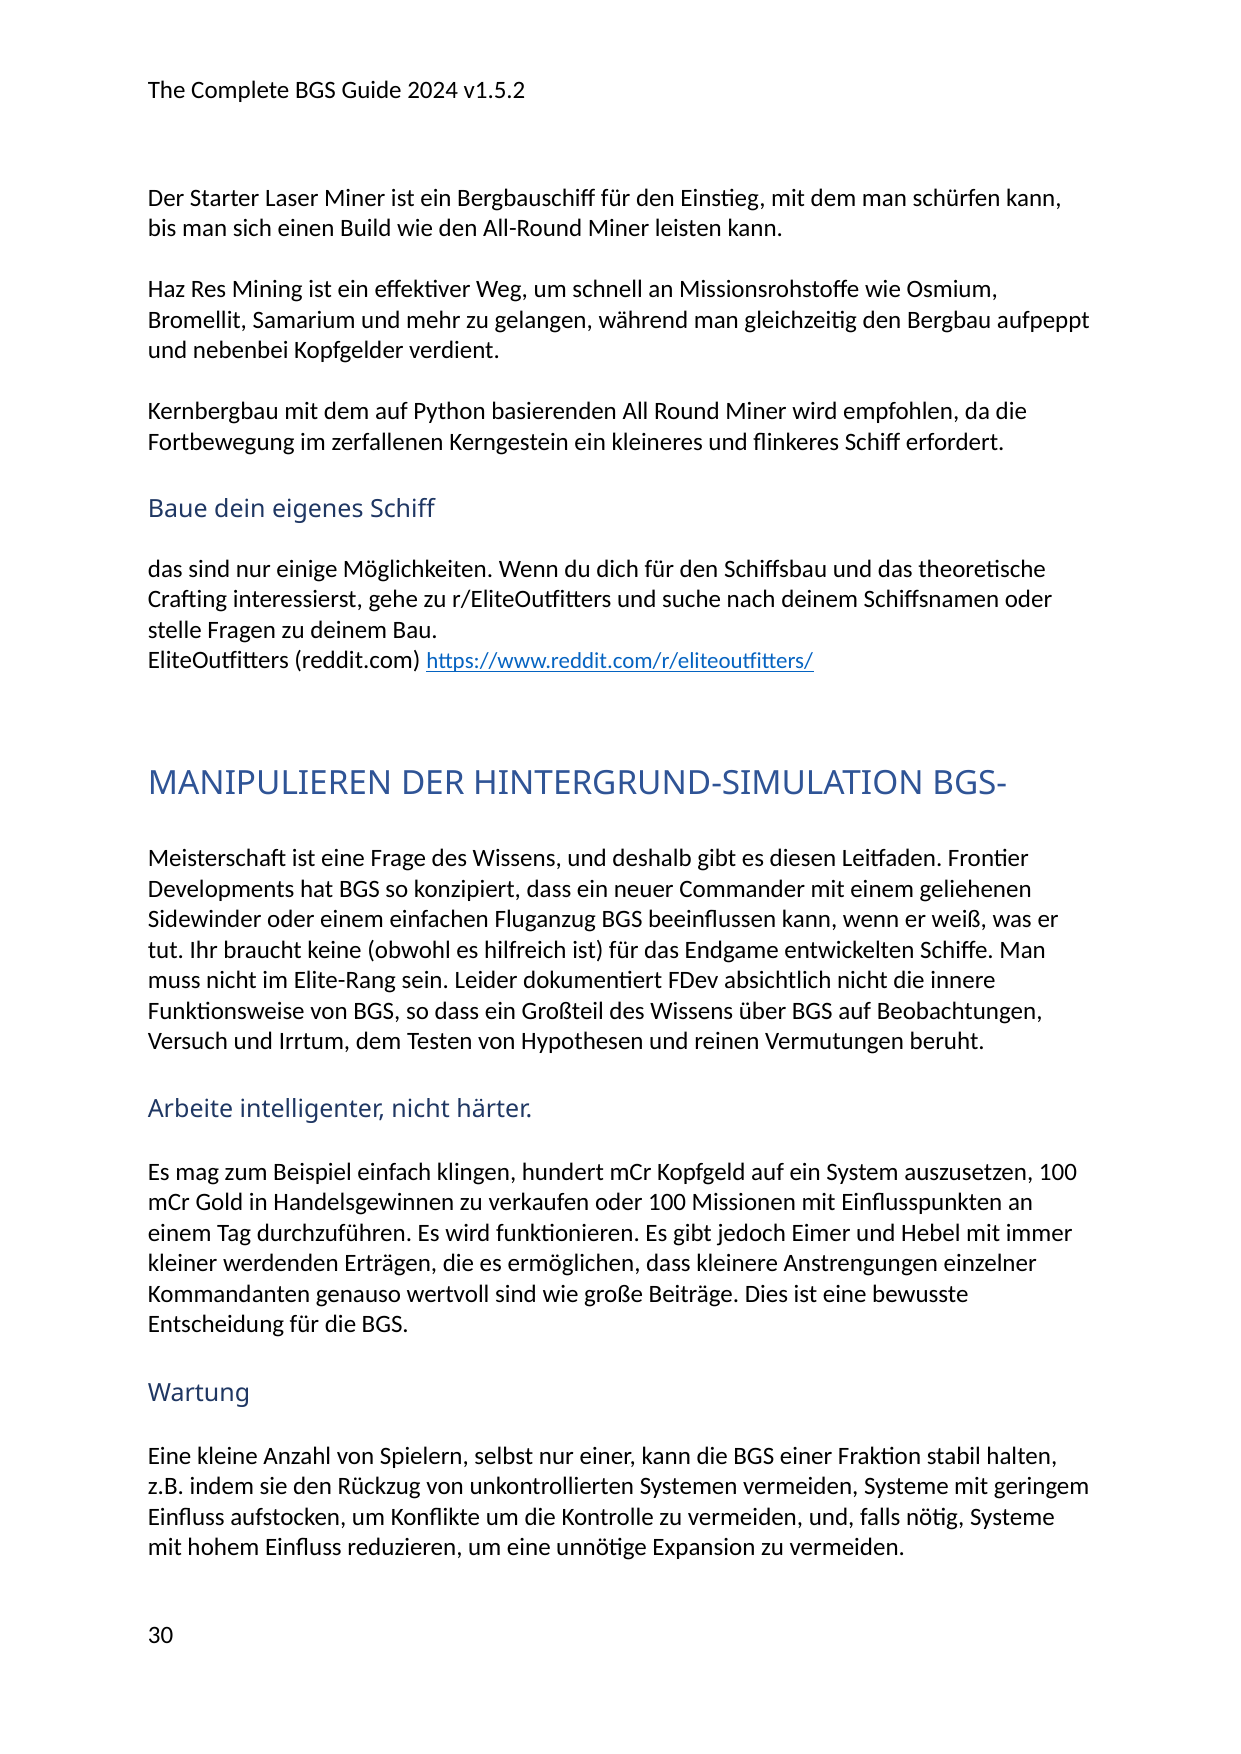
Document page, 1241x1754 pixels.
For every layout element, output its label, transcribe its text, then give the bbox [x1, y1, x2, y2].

text Eine kleine Anzahl von Spielern, selbst nur einer, kann die BGS einer Fraktion stabil halten, z.B. indem sie den Rückzug von unkontrollierten Systemen vermeiden, Systeme mit geringem Einfluss aufstocken, um Konflikte um die Kontrolle zu vermeiden, und, falls nötig, Systeme mit hohem Einfluss reduzieren, um eine unnötige Expansion zu vermeiden. [148, 1440, 1093, 1562]
subtitle MANIPULIEREN DER HINTERGRUND-SIMULATION BGS- [148, 759, 1093, 804]
text Kernbergbau mit dem auf Python basierenden All Round Miner wird empfohlen, da die Fortbewegung im zerfallenen Kerngestein ein kleineres und flinkeres Schiff erfordert. [148, 395, 1093, 456]
subtitle Arbeite intelligenter, nicht härter. [148, 1091, 1093, 1125]
text Haz Res Mining ist ein effektiver Weg, um schnell an Missionsrohstoffe wie Osmium, Bromellit, Samarium und mehr zu gelangen, während man gleichzeitig den Bergbau aufpeppt und nebenbei Kopfgelder verdient. [148, 273, 1093, 365]
text Es mag zum Beispiel einfach klingen, hundert mCr Kopfgeld auf ein System auszusetzen, 100 mCr Gold in Handelsgewinnen zu verkaufen oder 100 Missionen mit Einflusspunkten an einem Tag durchzuführen. Es wird funktionieren. Es gibt jedoch Eimer und Hebel mit immer kleiner werdenden Erträgen, die es ermöglichen, dass kleinere Anstrengungen einzelner Kommandanten genauso wertvoll sind wie große Beiträge. Dies ist eine bewusste Entscheidung für die BGS. [148, 1156, 1093, 1339]
text Der Starter Laser Miner ist ein Bergbauschiff für den Einstieg, mit dem man schürfen kann, bis man sich einen Build wie den All-Round Miner leisten kann. [148, 182, 1093, 243]
text das sind nur einige Möglichkeiten. Wenn du dich für den Schiffsbau und das theoretische Crafting interessierst, gehe zu r/EliteOutfitters und suche nach deinem Schiffsnamen oder stelle Fragen zu deinem Bau. [148, 553, 1093, 645]
subtitle Wartung [148, 1374, 1093, 1409]
text Meisterschaft ist eine Frage des Wissens, und deshalb gibt es diesen Leitfaden. Frontier Developments hat BGS so konzipiert, dass ein neuer Commander mit einem geliehenen Sidewinder oder einem einfachen Fluganzug BGS beeinflussen kann, wenn er weiß, was er tut. Ihr braucht keine (obwohl es hilfreich ist) für das Endgame entwickelten Schiffe. Man muss nicht im Elite-Rang sein. Leider dokumentiert FDev absichtlich nicht die innere Funktionsweise von BGS, so dass ein Großteil des Wissens über BGS auf Beobachtungen, Versuch und Irrtum, dem Testen von Hypothesen und reinen Vermutungen beruht. [148, 842, 1093, 1056]
subtitle Baue dein eigenes Schiff [148, 491, 1093, 525]
text EliteOutfitters (reddit.com) https://www.reddit.com/r/eliteoutfitters/ [148, 645, 1093, 675]
